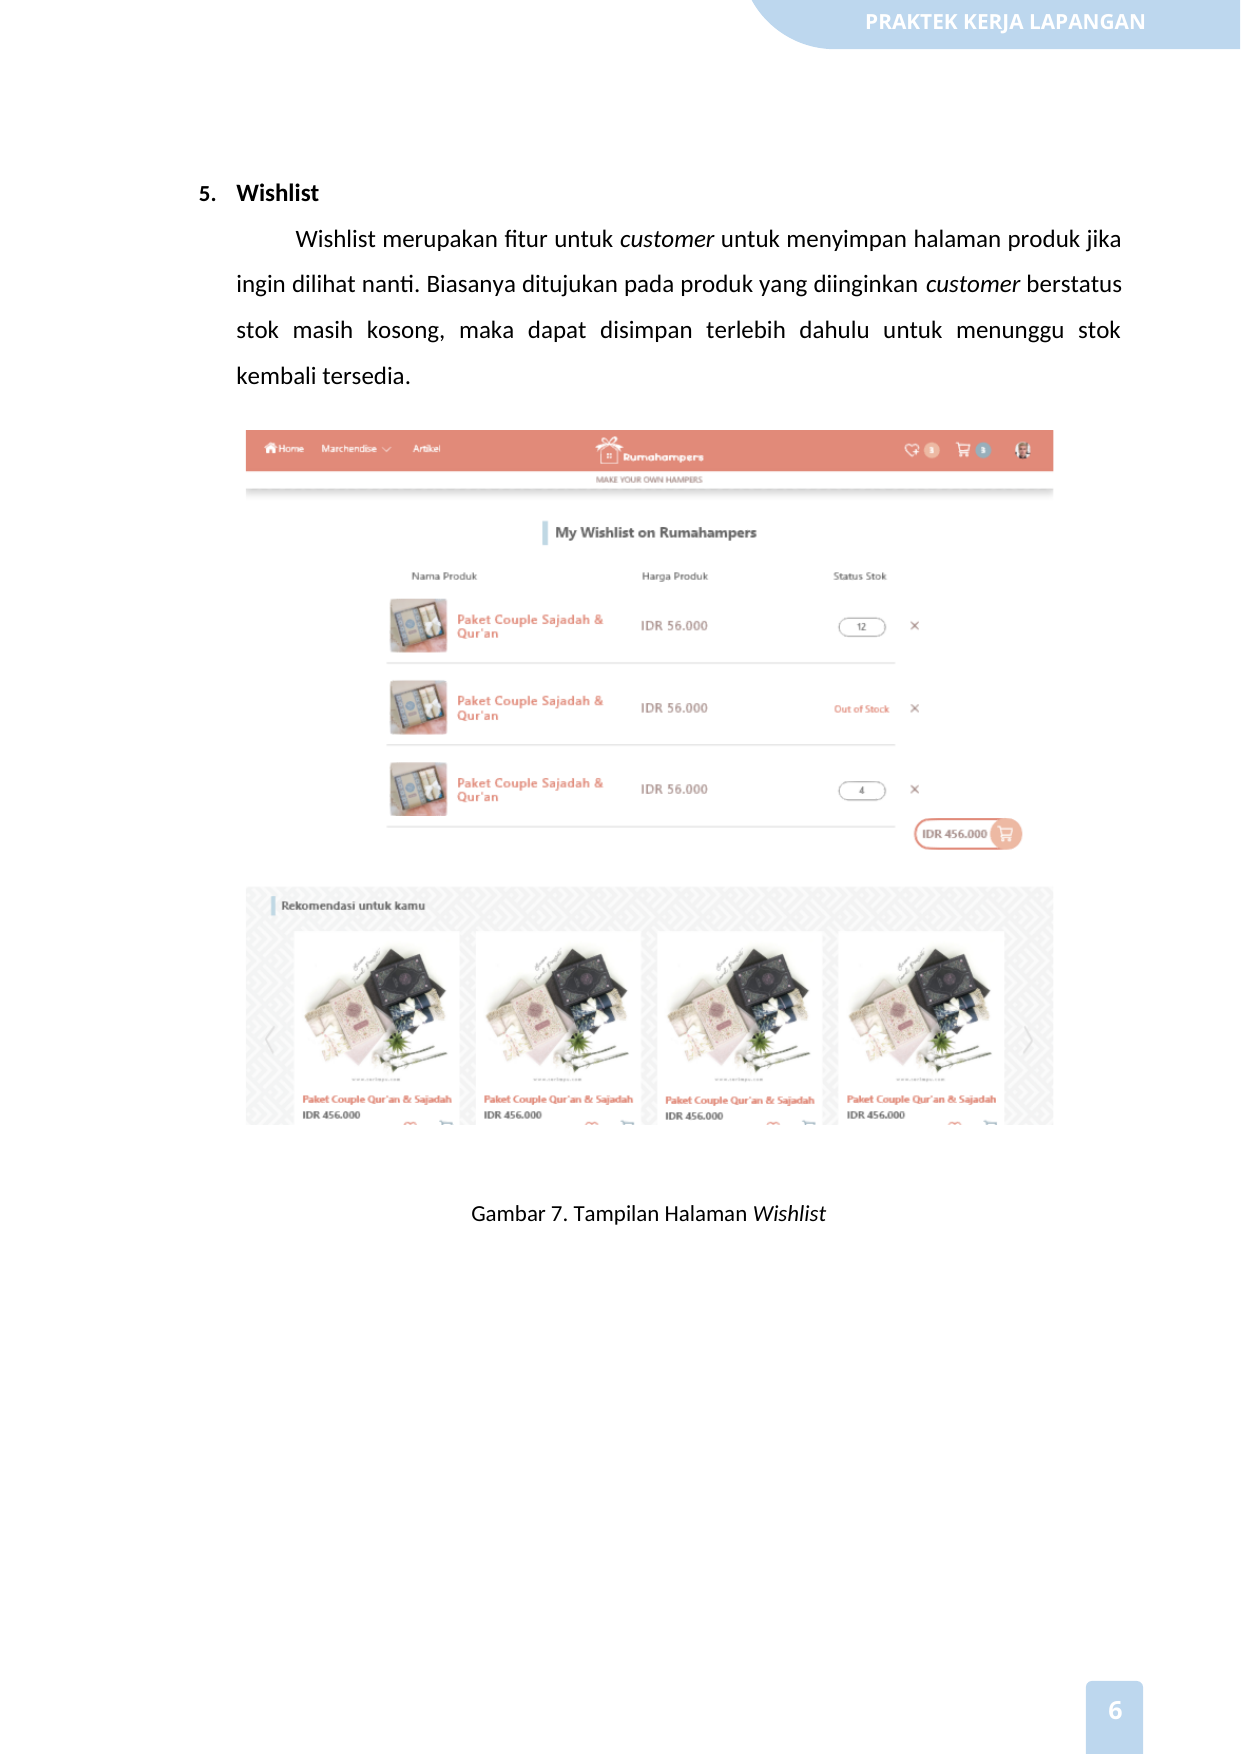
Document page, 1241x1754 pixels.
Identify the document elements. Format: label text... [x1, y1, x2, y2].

picture [245, 430, 1054, 1125]
list Wishlist [199, 177, 1122, 208]
text Gambar 7. Tampilan Halaman Wishlist [177, 1199, 1122, 1227]
list Wishlist merupakan fitur untuk customer untuk menyimpan halaman produk jika ingin dilihat nanti. Biasanya ditujukan pada produk yang diinginkan customer berstatus stok masih kosong, maka dapat disimpan terlebih dahulu untuk menunggu stok kembali tersedia. [236, 223, 1122, 391]
